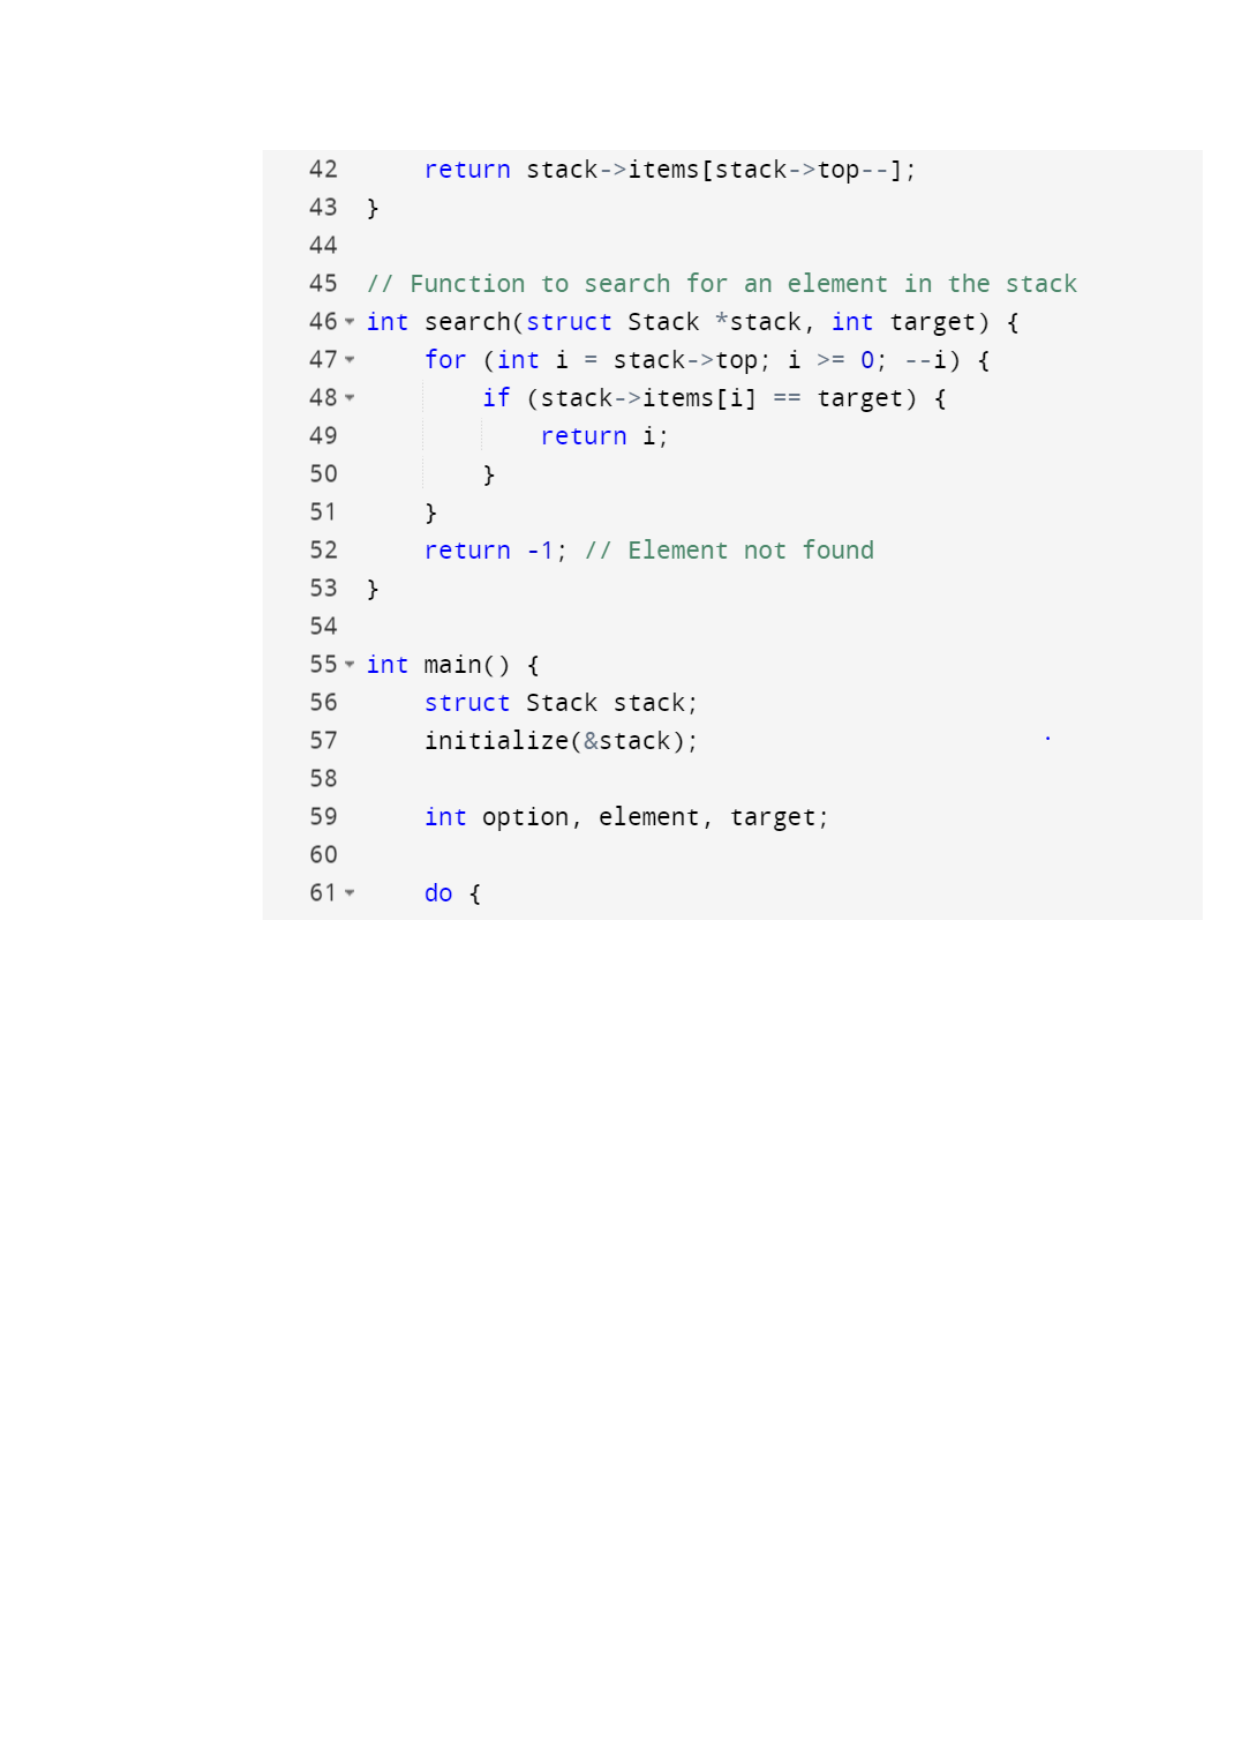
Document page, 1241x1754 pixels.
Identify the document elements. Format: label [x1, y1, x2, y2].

picture [262, 150, 1203, 920]
